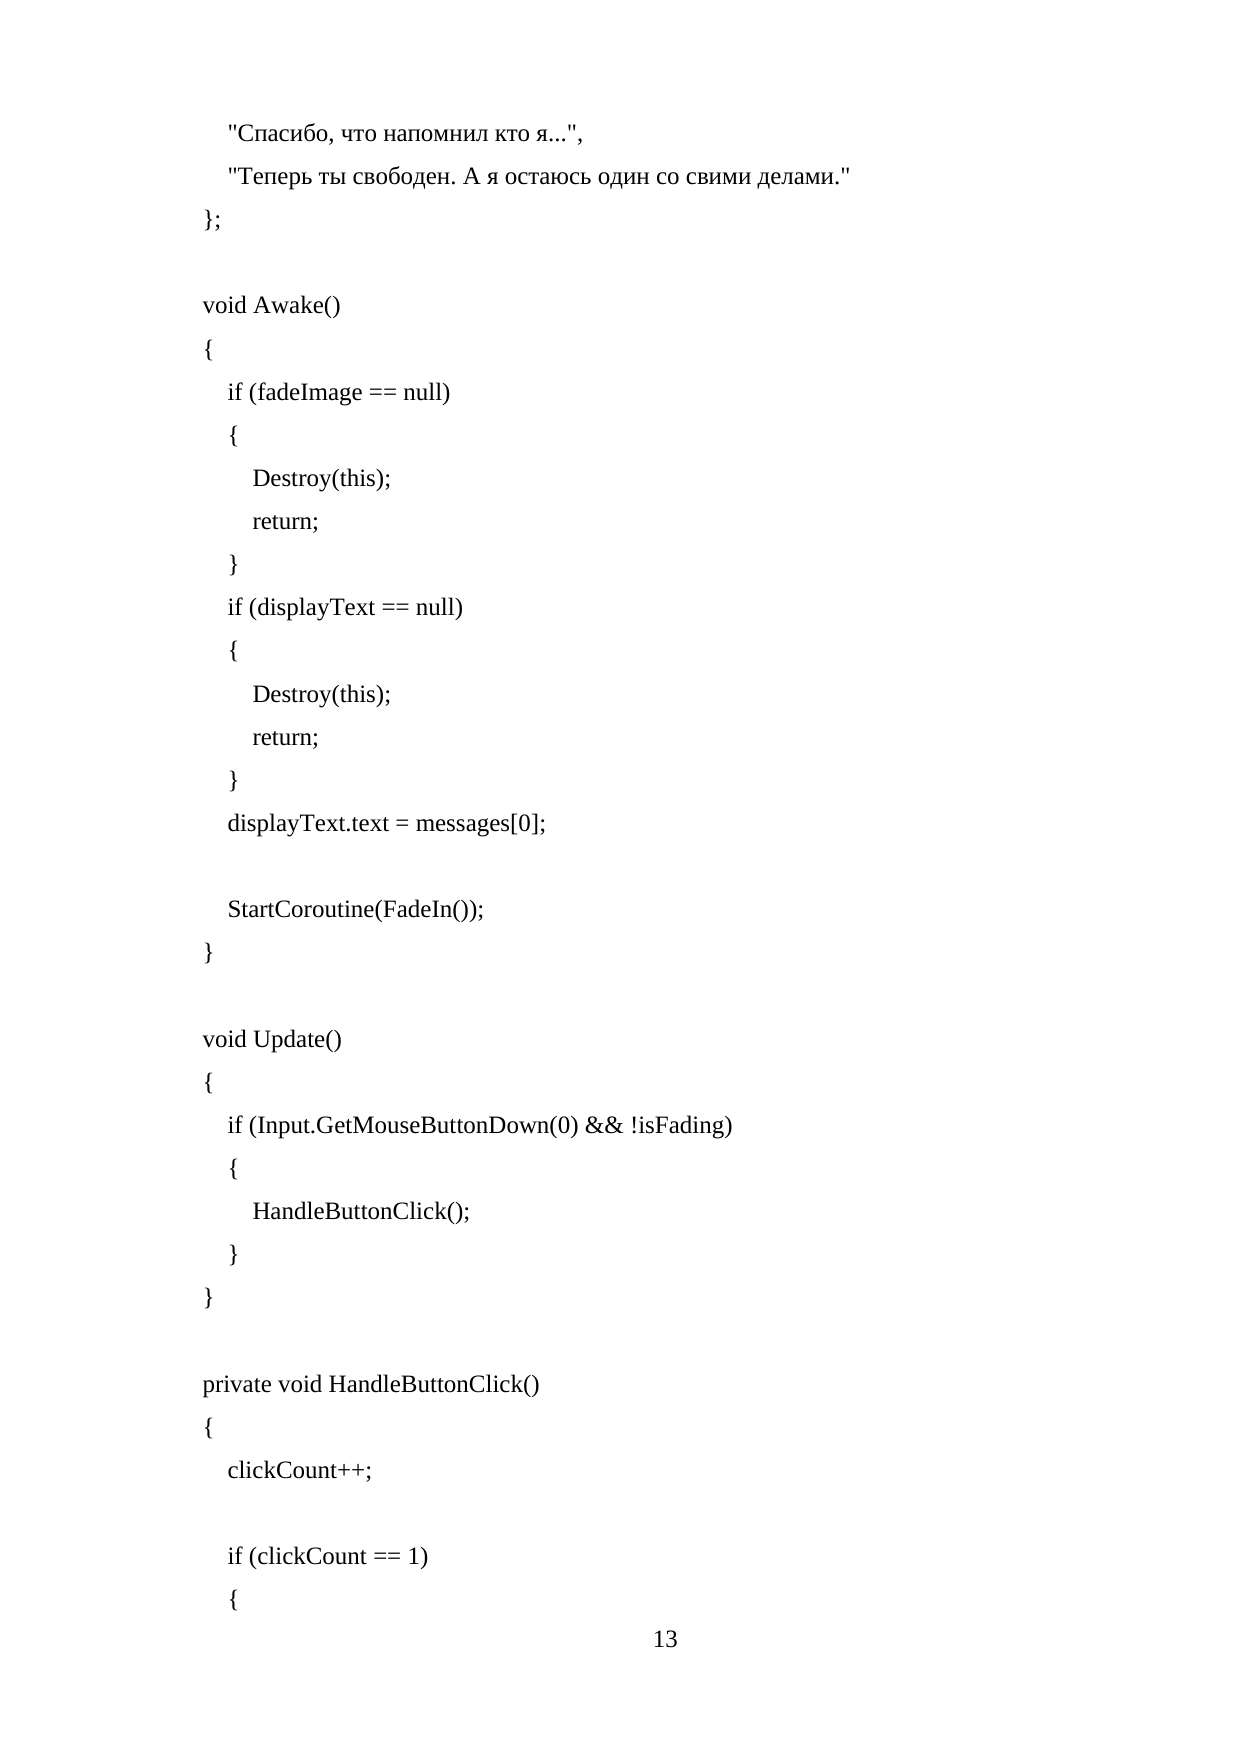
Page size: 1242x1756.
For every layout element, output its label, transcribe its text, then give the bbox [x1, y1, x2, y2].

text if (clickCount == 1) [177, 1541, 1153, 1570]
text "Спасибо, что напомнил кто я...", [177, 118, 1153, 147]
text { [177, 334, 1153, 362]
text { [177, 420, 1153, 449]
text } [177, 1282, 1153, 1311]
text }; [177, 204, 1153, 233]
text HandleButtonClick(); [177, 1196, 1153, 1225]
text if (fadeImage == null) [177, 377, 1153, 406]
text { [177, 1153, 1153, 1182]
text { [177, 1584, 1153, 1613]
text } [177, 549, 1153, 578]
text displayText.text = messages[0]; [177, 808, 1153, 837]
text Destroy(this); [177, 463, 1153, 492]
text if (Input.GetMouseButtonDown(0) && !isFading) [177, 1110, 1153, 1139]
text } [177, 937, 1153, 966]
text void Update() [177, 1024, 1153, 1052]
text { [177, 636, 1153, 664]
text private void HandleButtonClick() [177, 1369, 1153, 1397]
text { [177, 1412, 1153, 1441]
text { [177, 1067, 1153, 1096]
text clickCount++; [177, 1455, 1153, 1484]
text void Awake() [177, 291, 1153, 319]
text } [177, 1239, 1153, 1268]
text } [177, 765, 1153, 794]
text StartCoroutine(FadeIn()); [177, 894, 1153, 923]
text Destroy(this); [177, 679, 1153, 707]
text return; [177, 506, 1153, 535]
text return; [177, 722, 1153, 751]
text "Теперь ты свободен. А я остаюсь один со свими делами." [177, 161, 1153, 190]
text if (displayText == null) [177, 592, 1153, 621]
